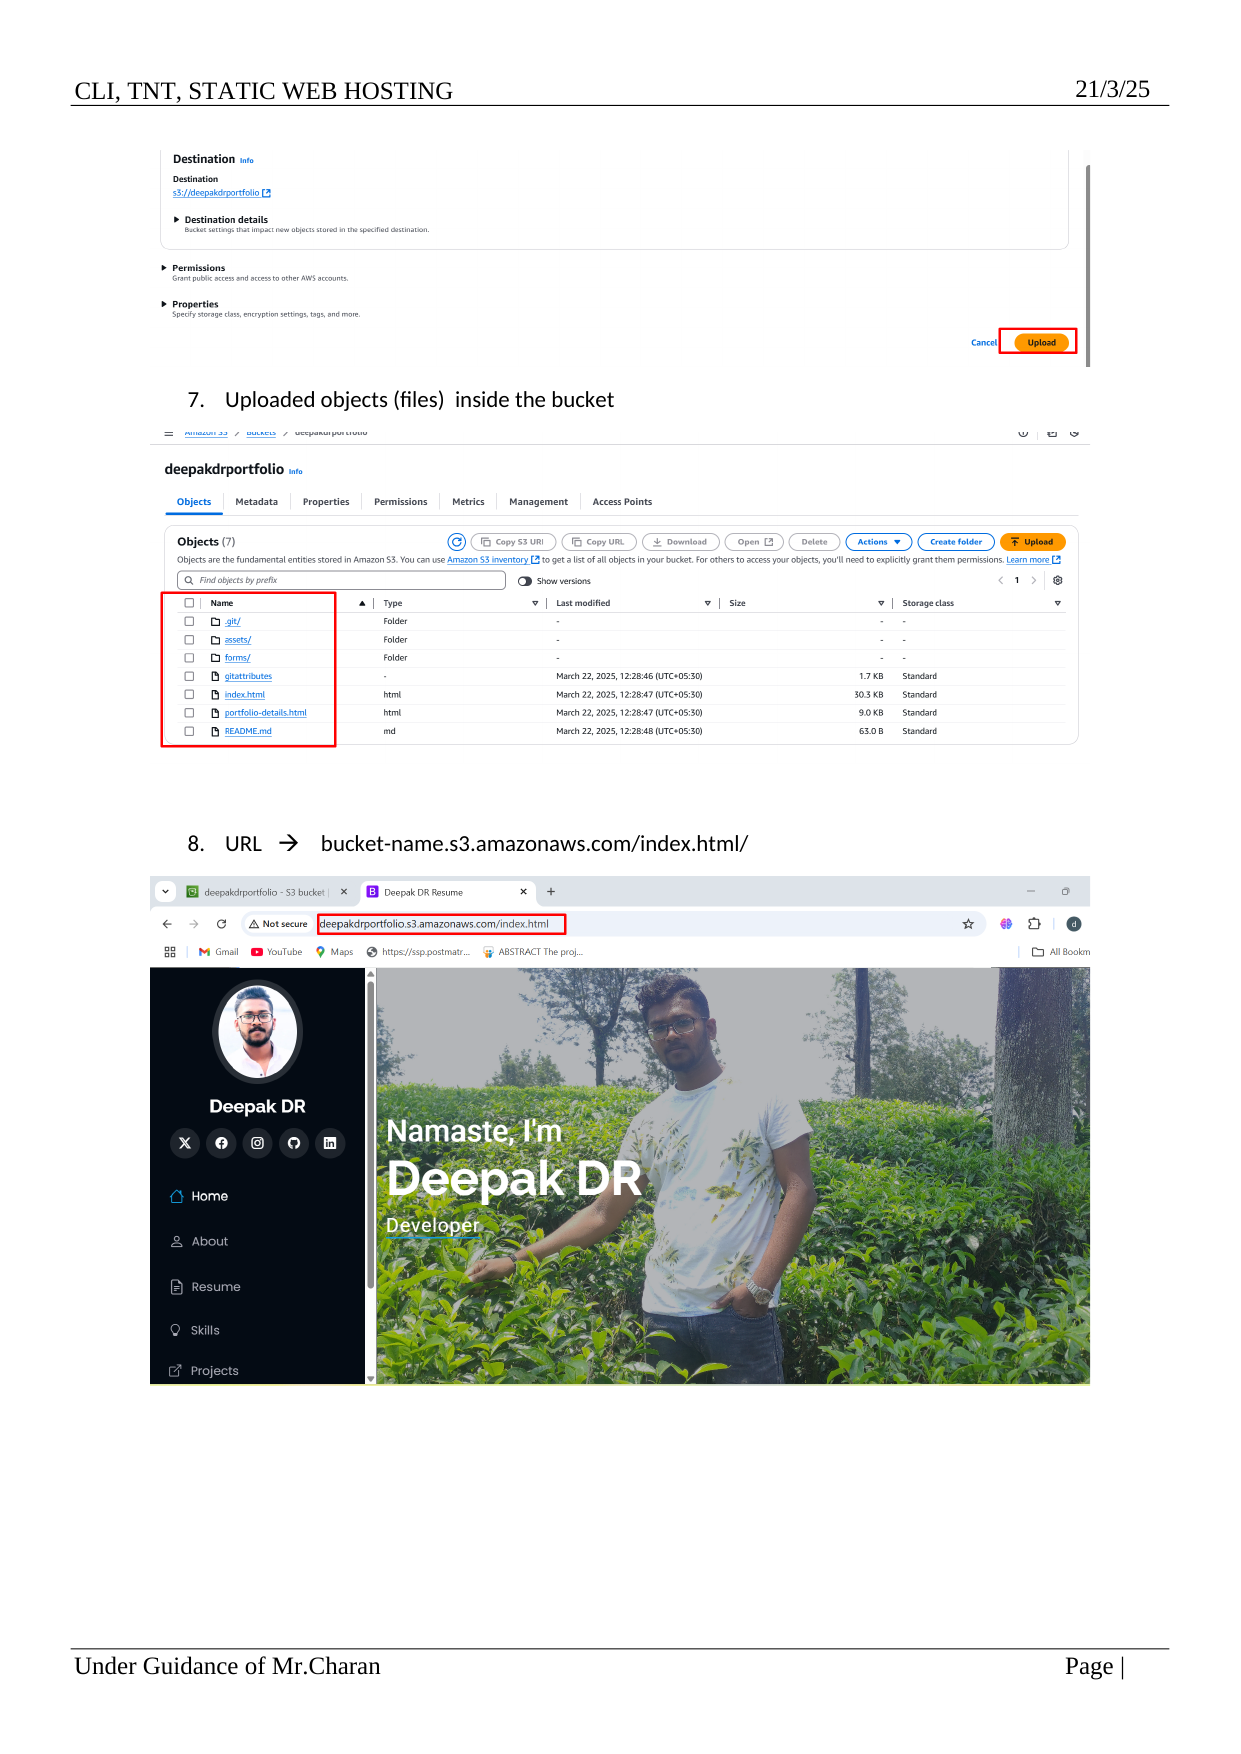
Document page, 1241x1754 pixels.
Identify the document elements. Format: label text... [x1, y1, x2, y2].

picture [150, 150, 1091, 367]
list URL bucket-name.s3.amazonaws.com/index.html/ [187, 829, 1090, 857]
picture [150, 876, 1091, 1386]
list Uploaded objects (files) inside the bucket [187, 386, 1090, 413]
picture [150, 432, 1091, 764]
